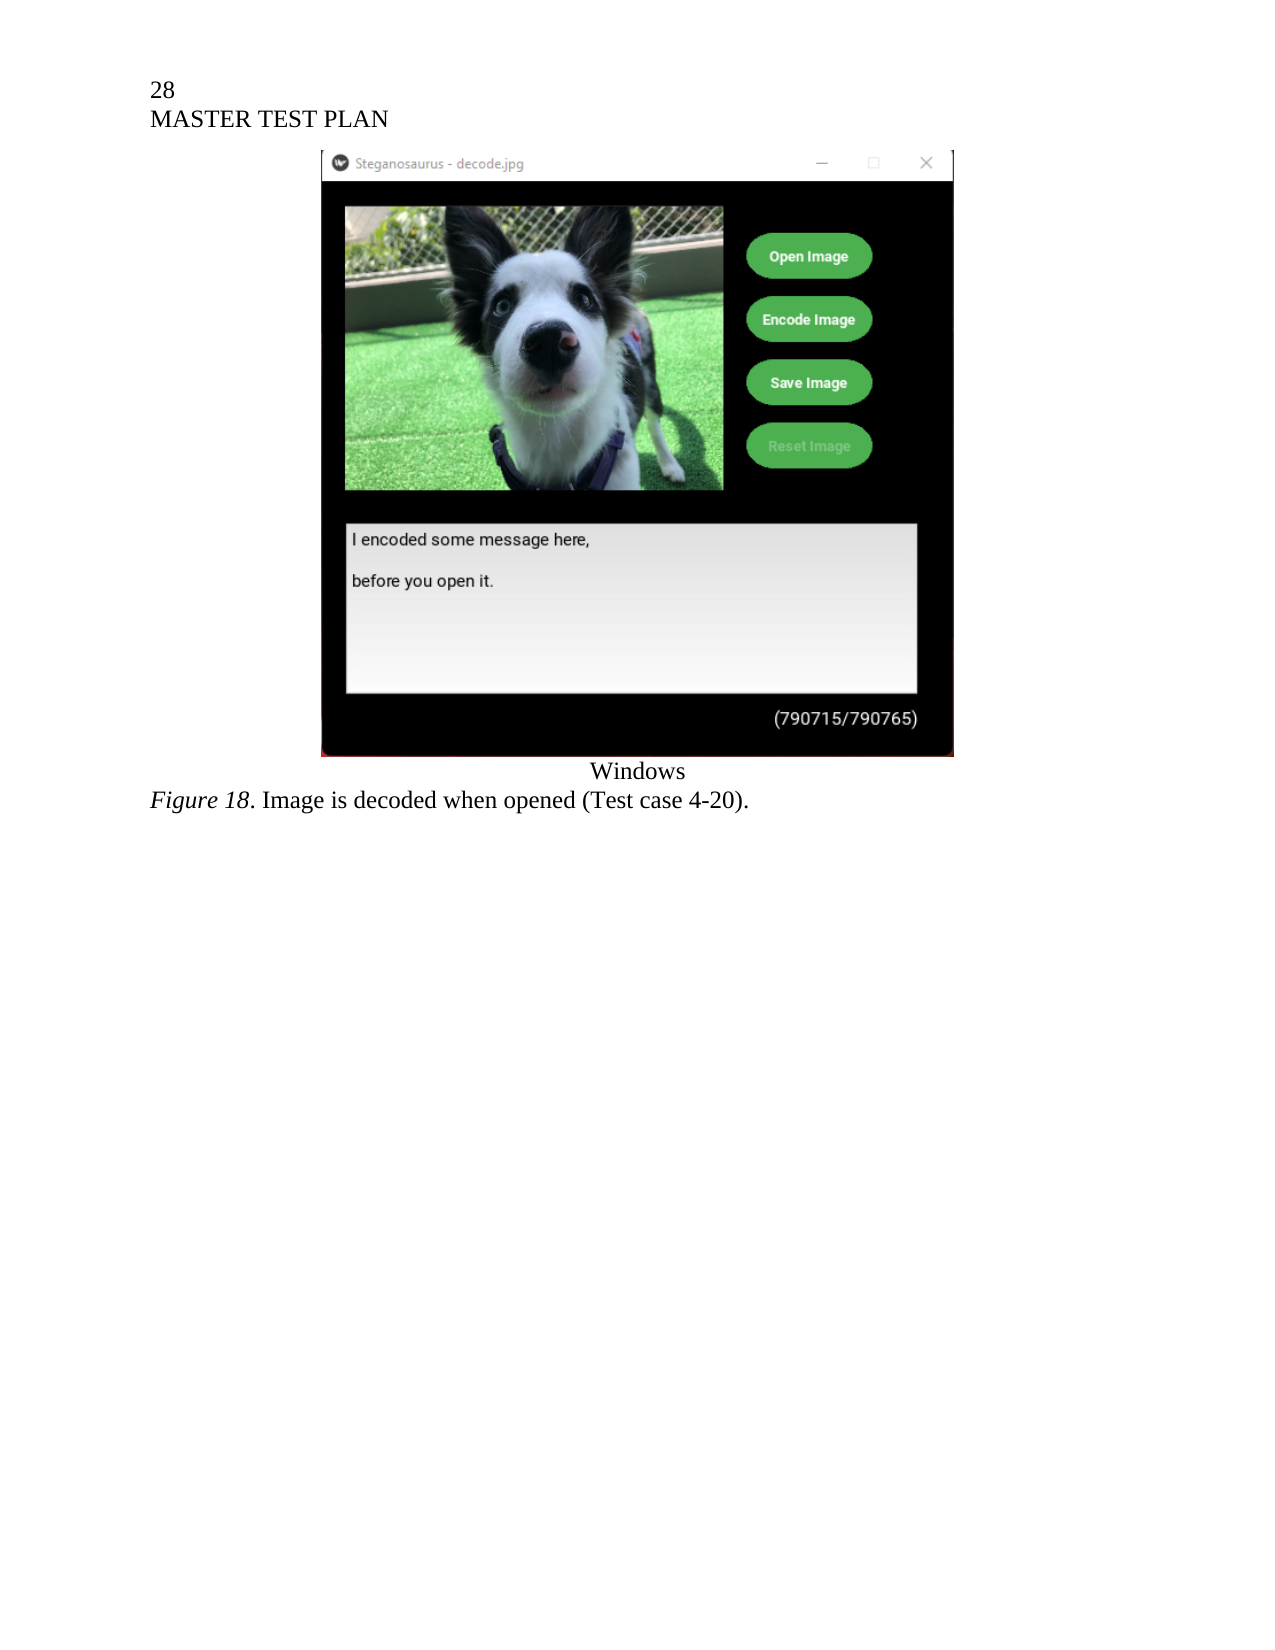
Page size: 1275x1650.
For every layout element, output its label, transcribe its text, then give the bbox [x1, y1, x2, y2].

text Figure 18. Image is decoded when opened (Test case 4-20). [150, 785, 1125, 814]
text Windows [150, 756, 1125, 785]
picture [321, 150, 954, 757]
